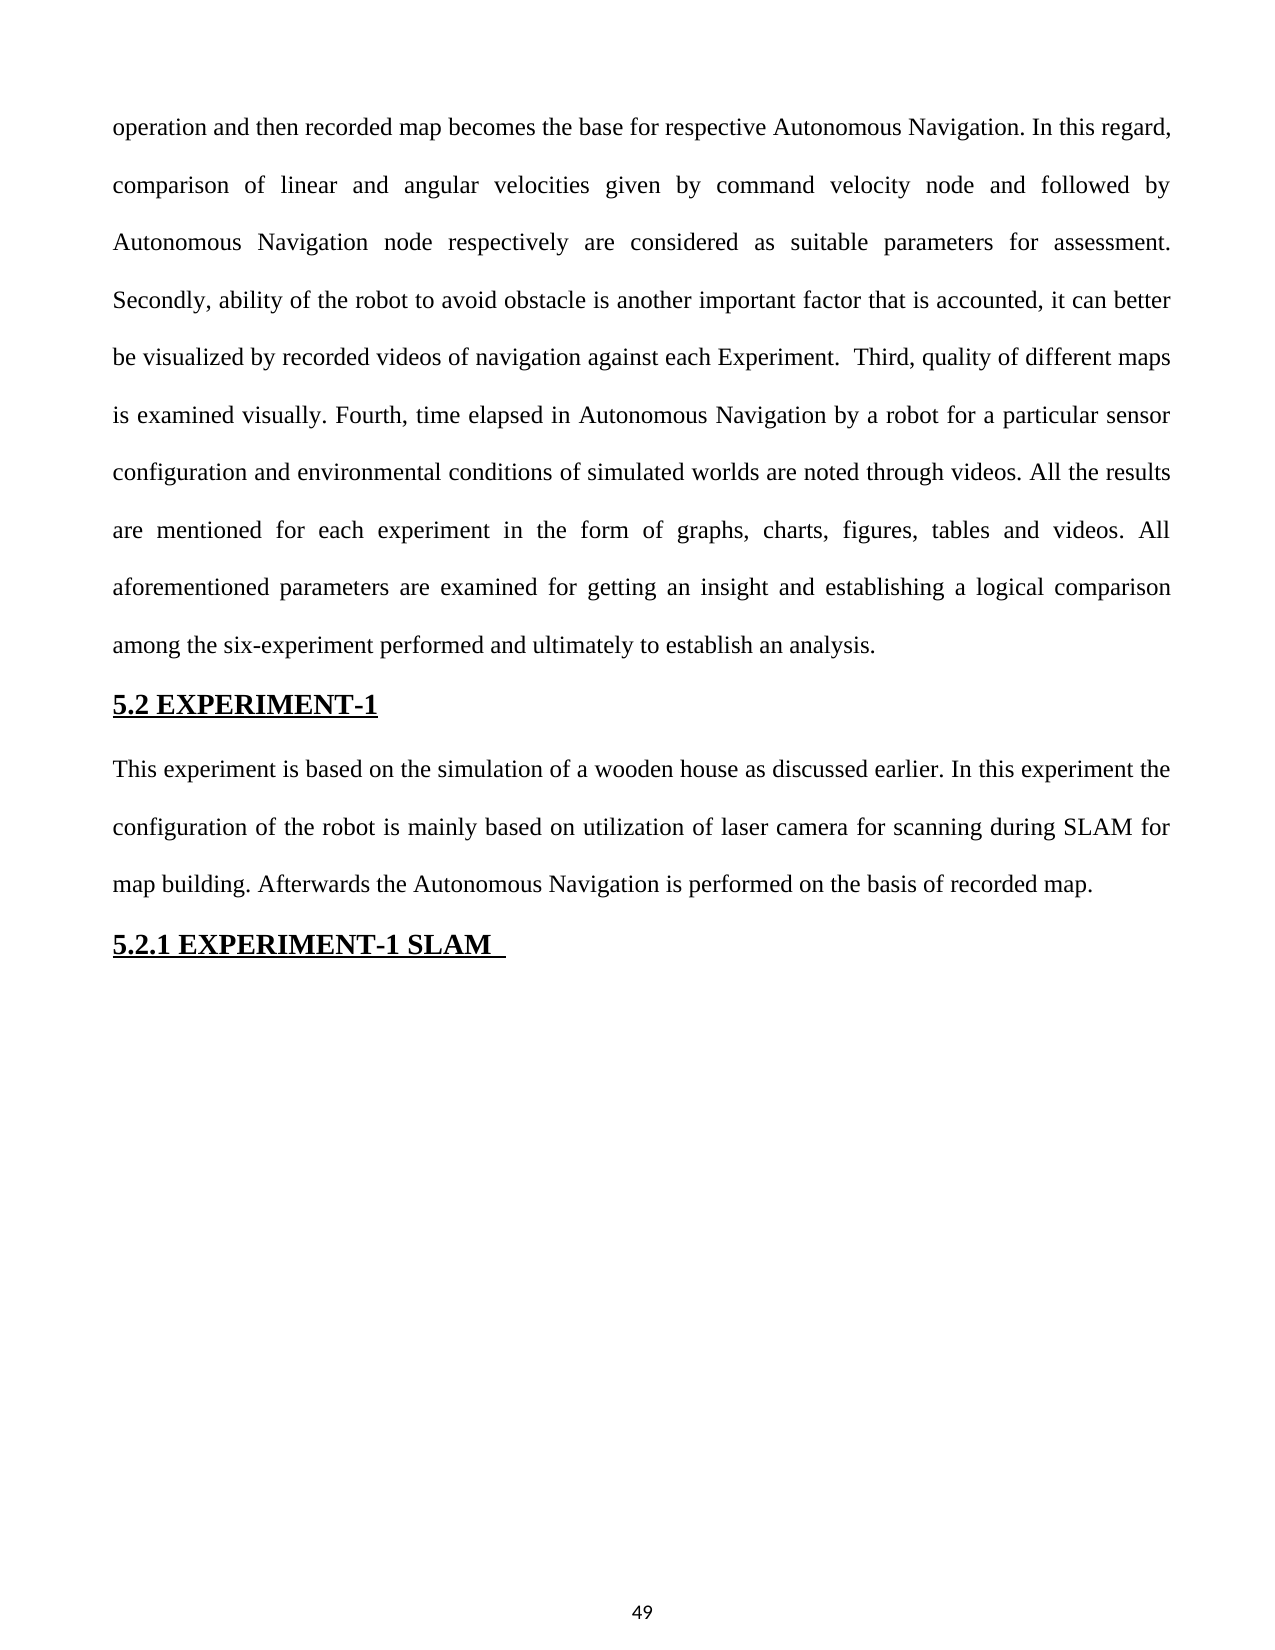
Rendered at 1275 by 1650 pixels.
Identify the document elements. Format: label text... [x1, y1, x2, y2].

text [112, 112, 1172, 659]
text 5.2.1 EXPERIMENT-1 SLAM [112, 927, 1172, 961]
text 5.2 EXPERIMENT-1 [112, 687, 1172, 721]
text This experiment is based on the simulation of a wooden house as discussed earlier. In this experiment the configuration of the robot is mainly based on utilization of laser camera for scanning during SLAM for map building. Afterwards the Autonomous Navigation is performed on the basis of recorded map. [112, 754, 1172, 898]
